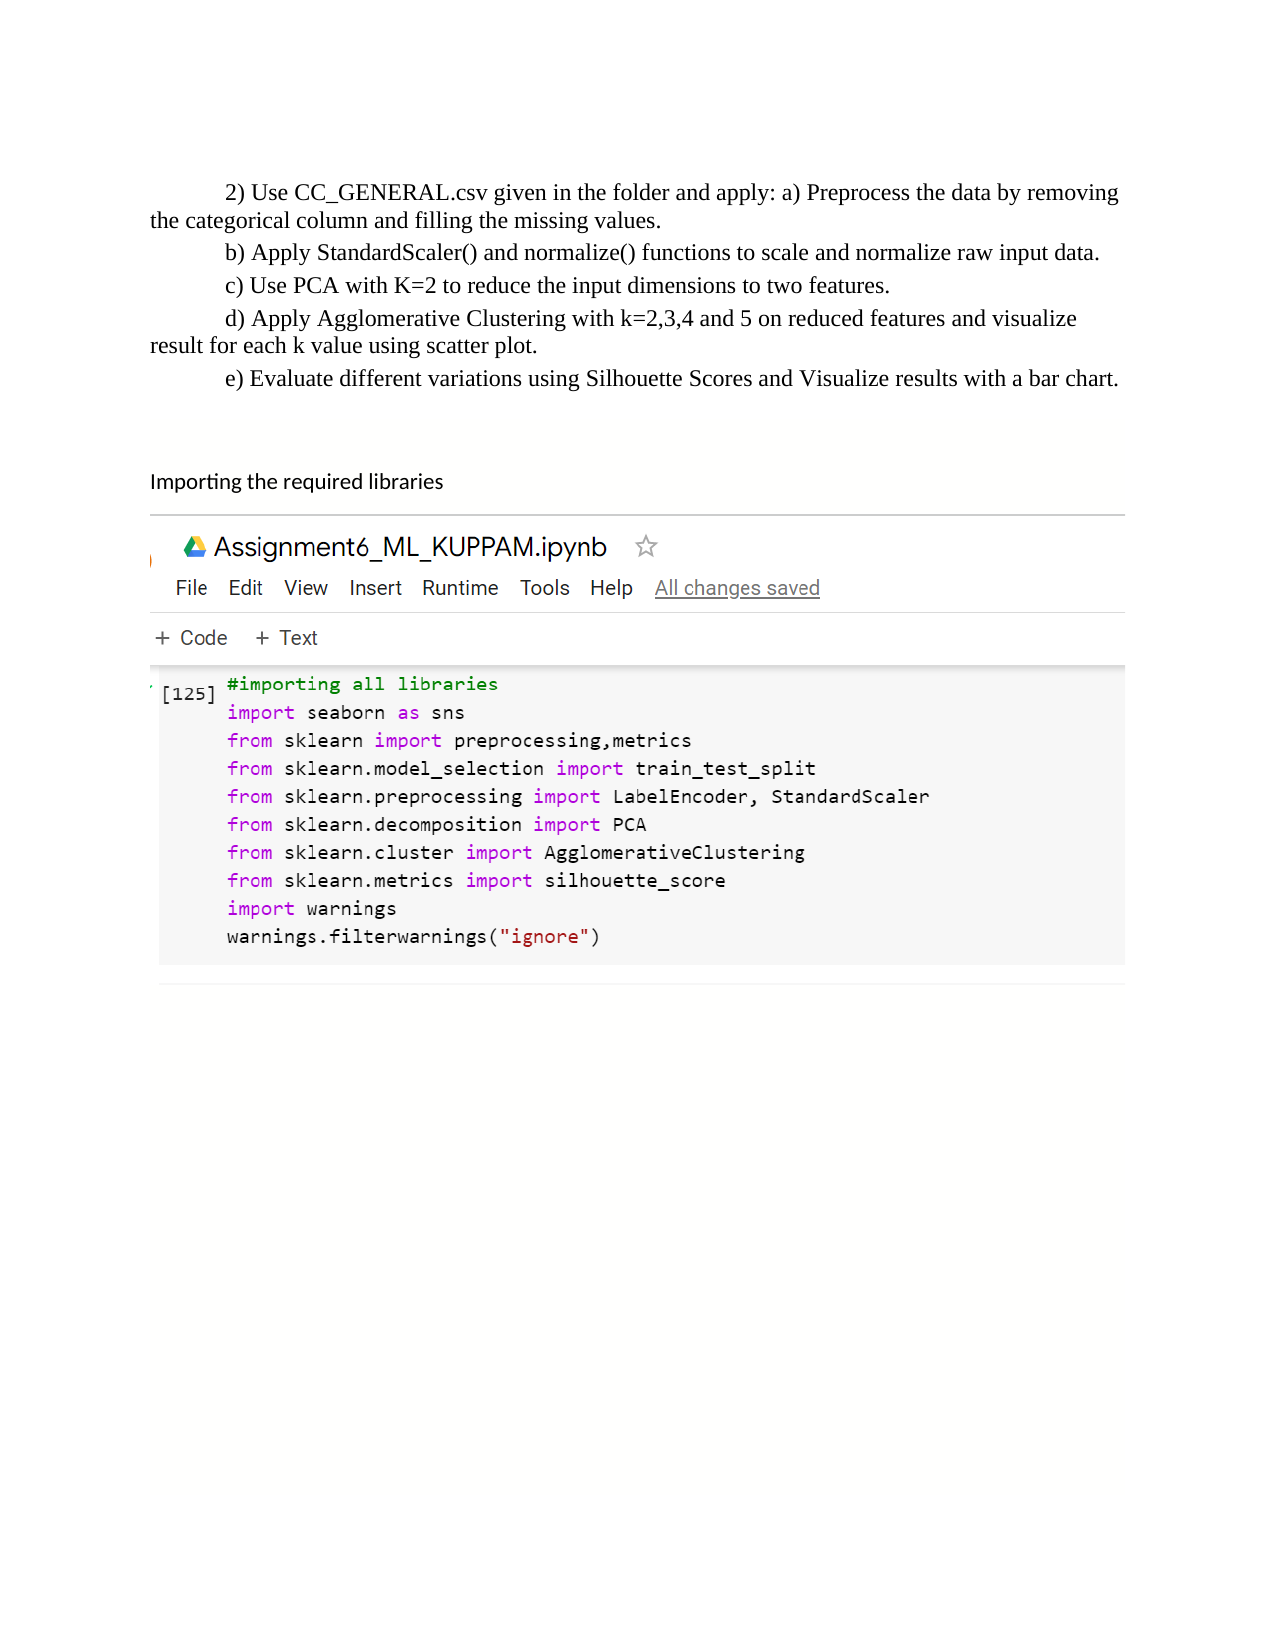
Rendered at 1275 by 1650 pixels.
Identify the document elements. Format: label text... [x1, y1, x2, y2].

picture [150, 512, 1125, 985]
list c) Use PCA with K=2 to reduce the input dimensions to two features. [150, 271, 1125, 299]
list 2) Use CC_GENERAL.csv given in the folder and apply: a) Preprocess the data by removing the categorical column and filling the missing values. [150, 178, 1125, 233]
list e) Evaluate different variations using Silhouette Scores and Visualize results with a bar chart. [150, 364, 1125, 392]
list d) Apply Agglomerative Clustering with k=2,3,4 and 5 on reduced features and visualize result for each k value using scatter plot. [150, 304, 1125, 359]
text Importing the required libraries [150, 466, 1125, 495]
list b) Apply StandardScaler() and normalize() functions to scale and normalize raw input data. [150, 238, 1125, 266]
